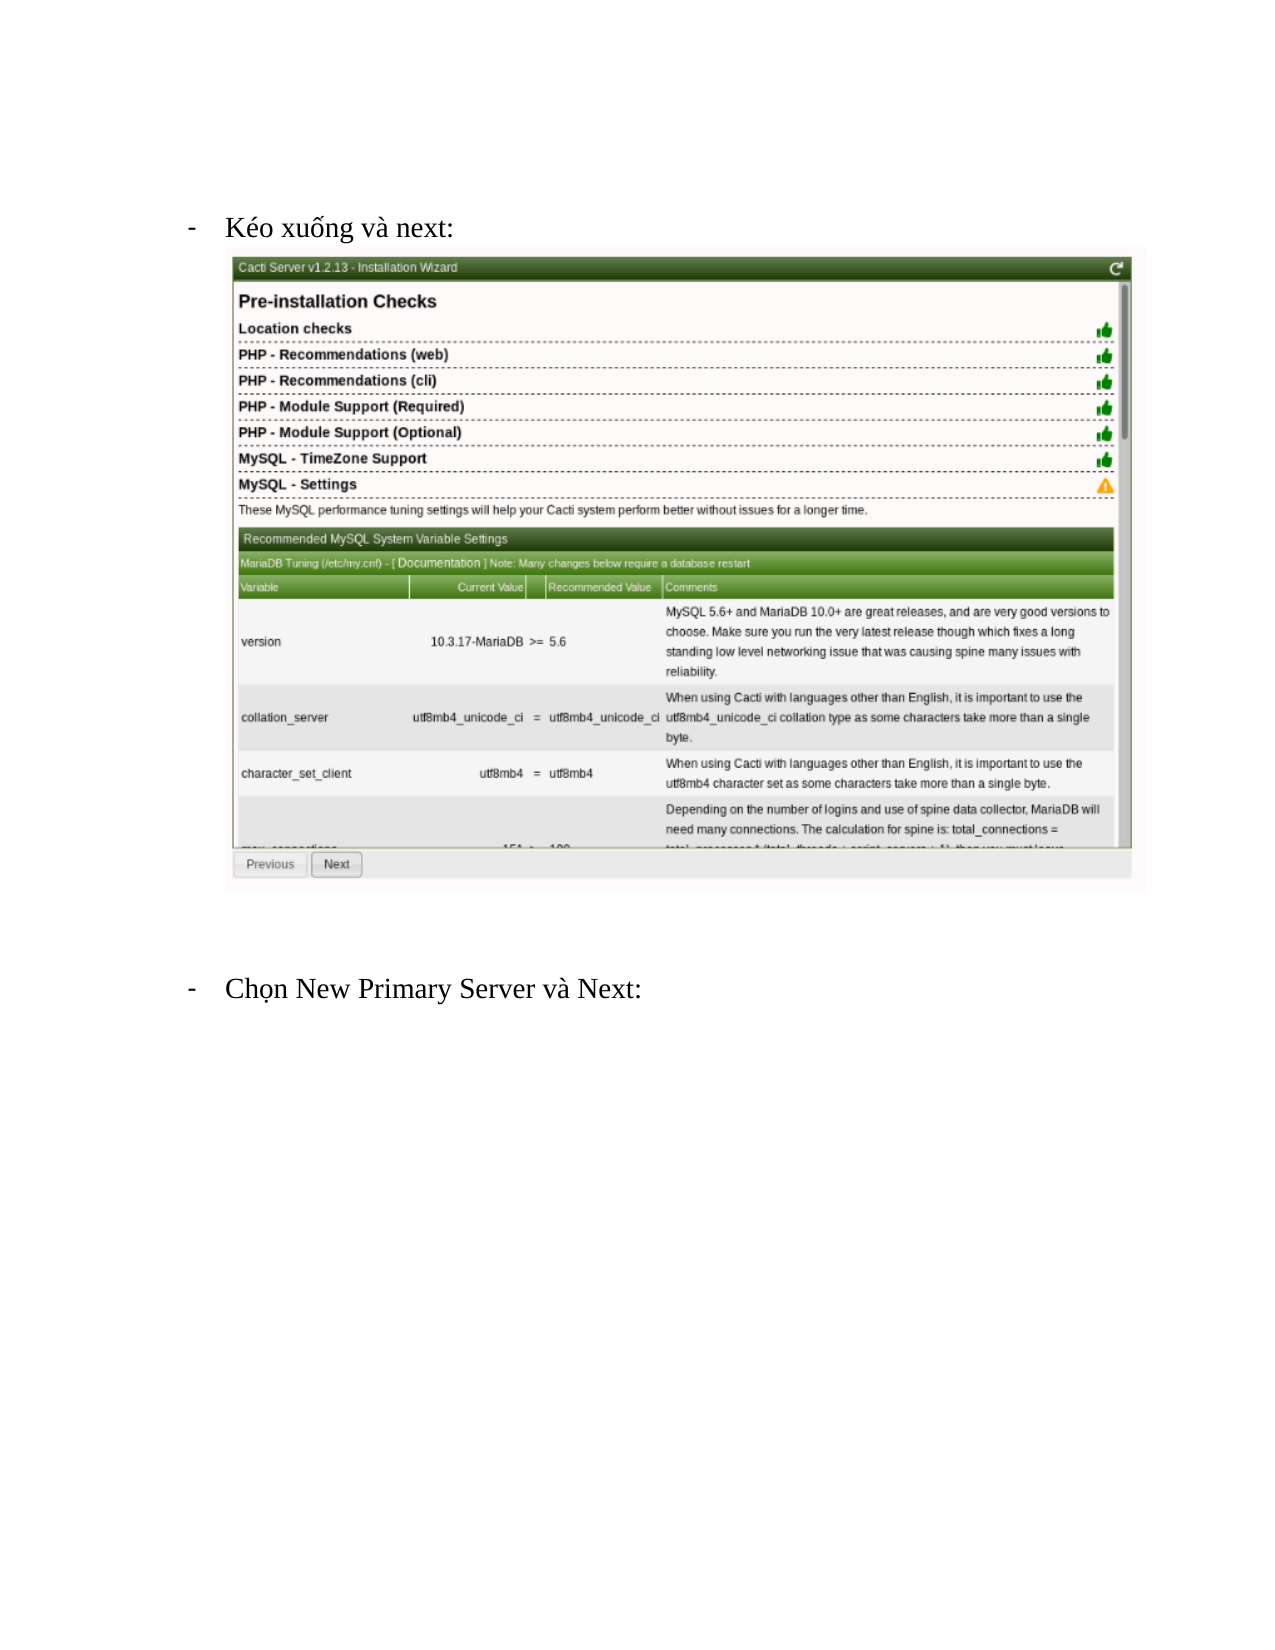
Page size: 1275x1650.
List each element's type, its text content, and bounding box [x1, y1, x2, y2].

list Chọn New Primary Server và Next: [187, 970, 1125, 1006]
list Kéo xuống và next: [187, 209, 1125, 245]
picture [225, 247, 1147, 892]
